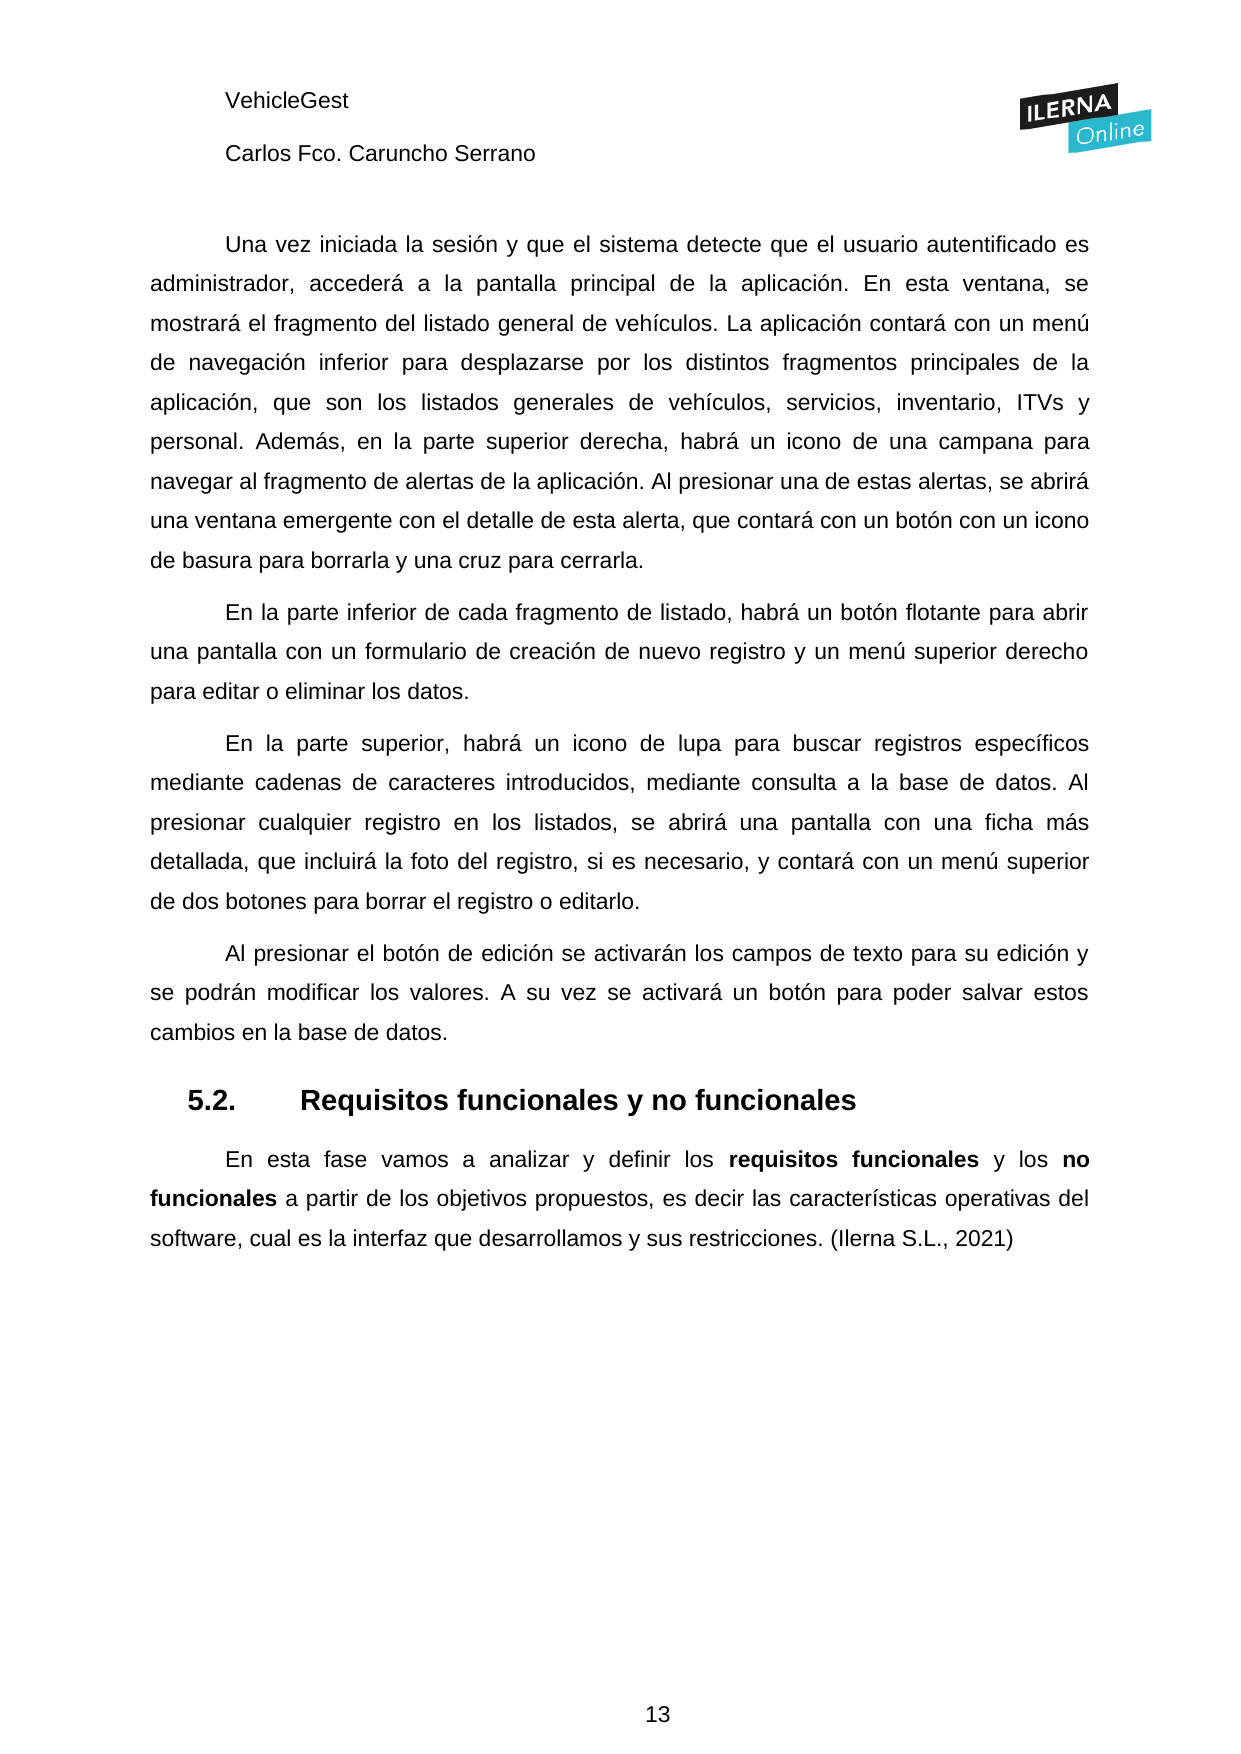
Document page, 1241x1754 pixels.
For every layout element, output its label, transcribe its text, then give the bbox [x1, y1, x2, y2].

picture [1020, 83, 1152, 153]
subtitle Requisitos funcionales y no funcionales [187, 1083, 1090, 1117]
text En la parte superior, habrá un icono de lupa para buscar registros específicos mediante cadenas de caracteres introducidos, mediante consulta a la base de datos. Al presionar cualquier registro en los listados, se abrirá una pantalla con una ficha más detallada, que incluirá la foto del registro, si es necesario, y contará con un menú superior de dos botones para borrar el registro o editarlo. [150, 730, 1090, 914]
text En la parte inferior de cada fragmento de listado, habrá un botón flotante para abrir una pantalla con un formulario de creación de nuevo registro y un menú superior derecho para editar o eliminar los datos. [150, 599, 1090, 704]
text Una vez iniciada la sesión y que el sistema detecte que el usuario autentificado es administrador, accederá a la pantalla principal de la aplicación. En esta ventana, se mostrará el fragmento del listado general de vehículos. La aplicación contará con un menú de navegación inferior para desplazarse por los distintos fragmentos principales de la aplicación, que son los listados generales de vehículos, servicios, inventario, ITVs y personal. Además, en la parte superior derecha, habrá un icono de una campana para navegar al fragmento de alertas de la aplicación. Al presionar una de estas alertas, se abrirá una ventana emergente con el detalle de esta alerta, que contará con un botón con un icono de basura para borrarla y una cruz para cerrarla. [150, 231, 1090, 573]
text En esta fase vamos a analizar y definir los requisitos funcionales y los no funcionales a partir de los objetivos propuestos, es decir las características operativas del software, cual es la interfaz que desarrollamos y sus restricciones. [150, 1146, 1090, 1251]
text Al presionar el botón de edición se activarán los campos de texto para su edición y se podrán modificar los valores. A su vez se activará un botón para poder salvar estos cambios en la base de datos. [150, 939, 1090, 1045]
